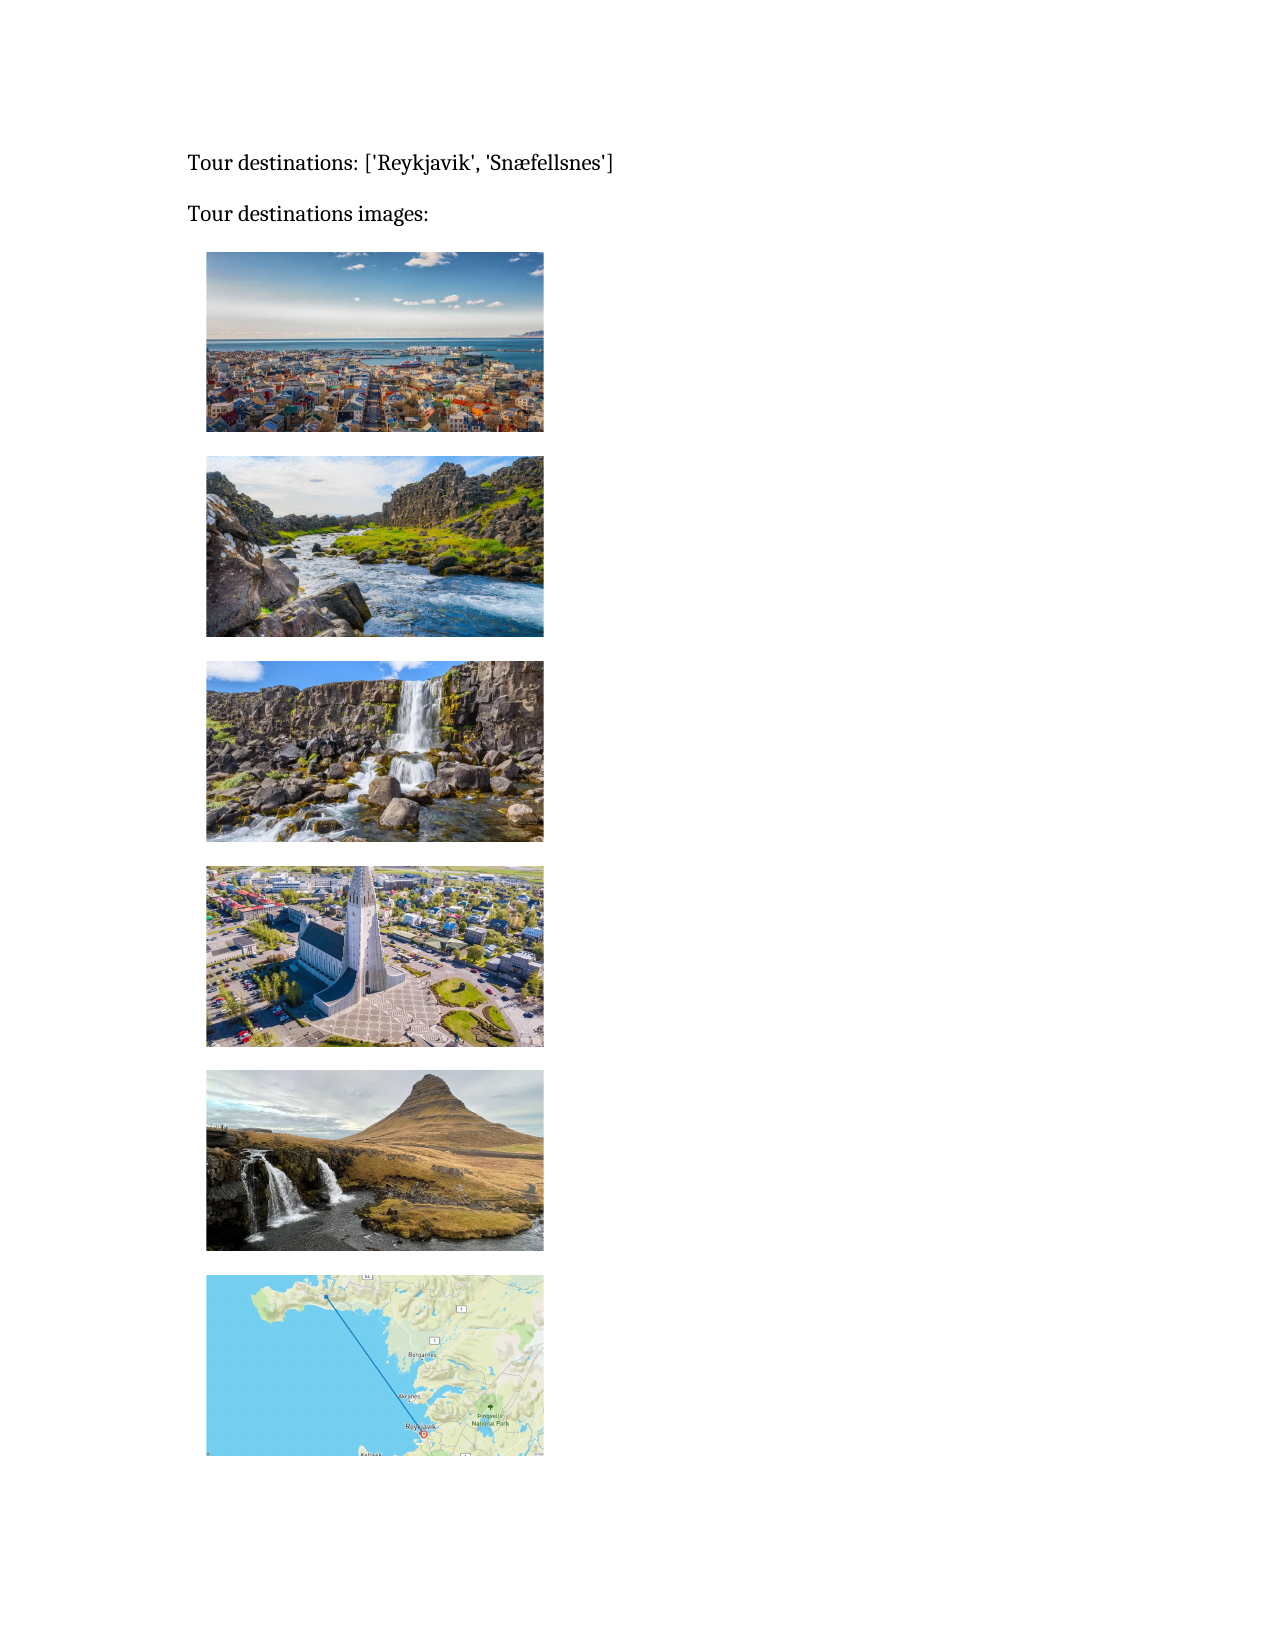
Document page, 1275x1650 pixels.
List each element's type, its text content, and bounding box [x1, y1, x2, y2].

picture [206, 252, 544, 432]
text Tour destinations images: [187, 201, 1087, 227]
picture [206, 456, 544, 637]
picture [206, 661, 544, 842]
picture [206, 1070, 544, 1251]
text Tour destinations: ['Reykjavik', 'Snæfellsnes'] [187, 150, 1087, 176]
picture [206, 866, 544, 1047]
picture [206, 1275, 544, 1456]
